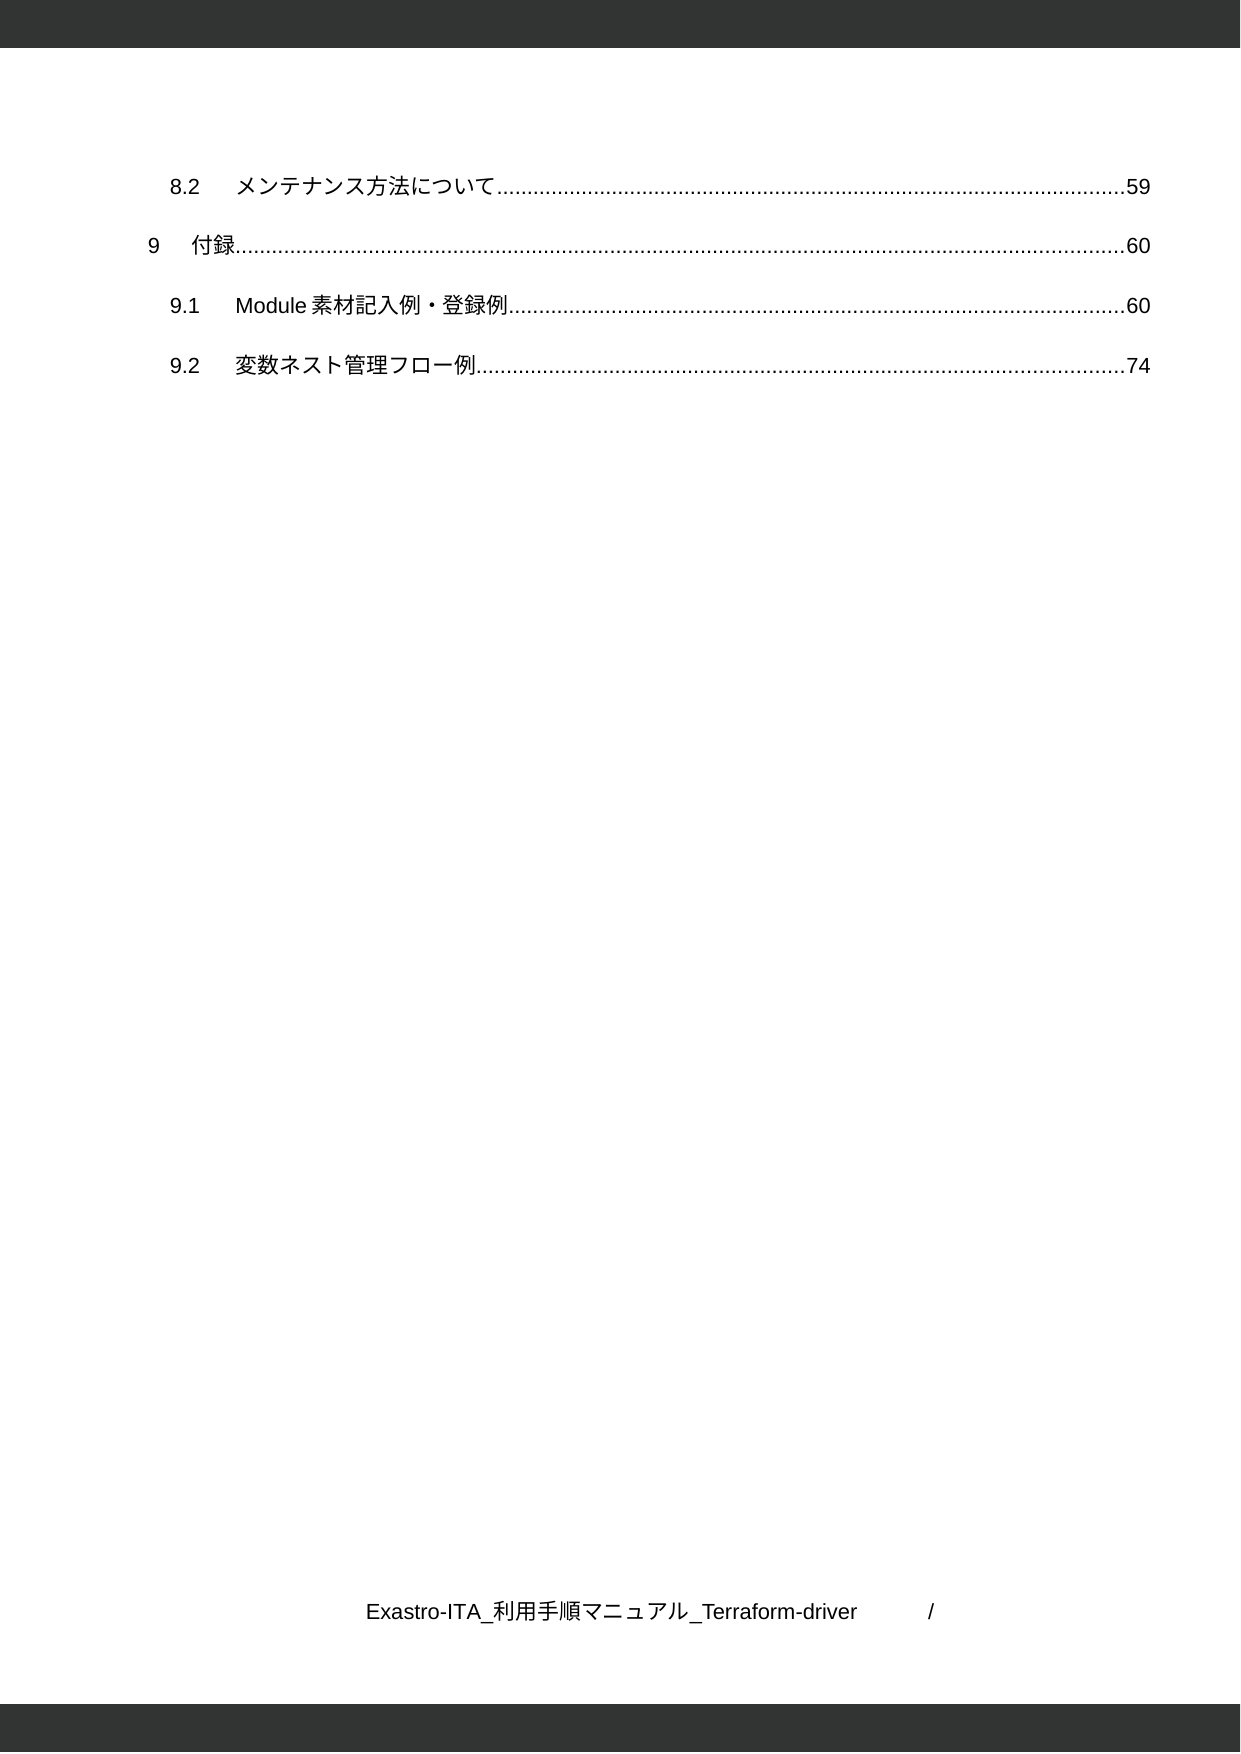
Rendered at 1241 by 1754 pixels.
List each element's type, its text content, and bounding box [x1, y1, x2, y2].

text 8.2 メンテナンス方法について 59 [169, 155, 1152, 214]
text 9.1 Module素材記入例・登録例 60 [169, 274, 1152, 334]
picture [0, 1704, 1241, 1752]
text 9.2 変数ネスト管理フロー例 74 [169, 334, 1152, 393]
picture [0, 0, 1241, 48]
text 9 付録 60 [148, 214, 1152, 274]
